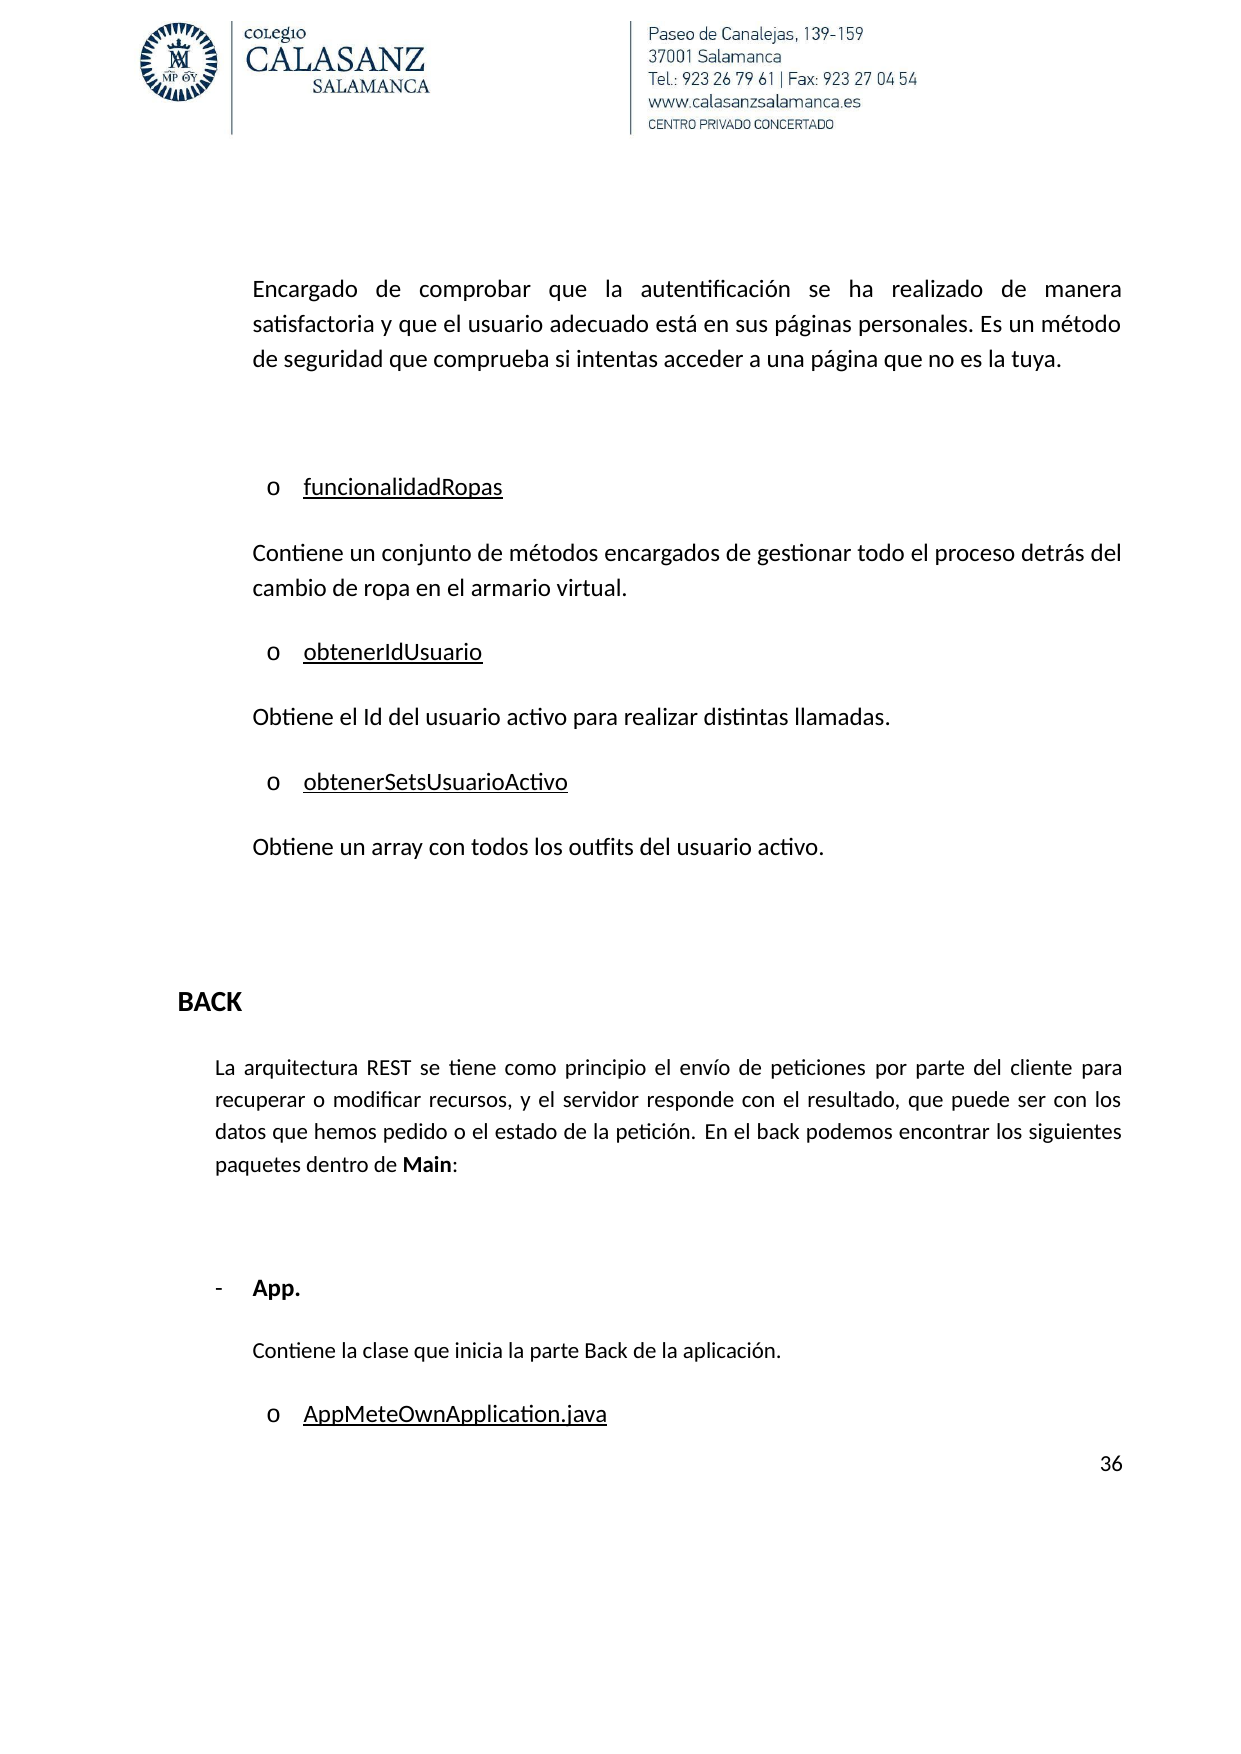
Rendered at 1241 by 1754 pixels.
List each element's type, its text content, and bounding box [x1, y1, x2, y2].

subtitle App. [215, 1272, 1123, 1303]
subtitle Obtiene el Id del usuario activo para realizar distintas llamadas. [252, 701, 1123, 732]
subtitle obtenerIdUsuario [266, 636, 1123, 668]
subtitle AppMeteOwnApplication.java [266, 1398, 1123, 1430]
picture [98, 21, 985, 145]
subtitle Contiene la clase que inicia la parte Back de la aplicación. [252, 1337, 1123, 1364]
subtitle La arquitectura REST se tiene como principio el envío de peticiones por parte del cliente para recuperar o modificar recursos, y el servidor responde con el resultado, que puede ser con los datos que hemos pedido o el estado de la petición. En el back podemos encontrar los siguientes paquetes dentro de Main: [215, 1053, 1123, 1178]
subtitle obtenerSetsUsuarioActivo [266, 766, 1123, 797]
subtitle funcionalidadRopas [266, 471, 1123, 503]
subtitle Contiene un conjunto de métodos encargados de gestionar todo el proceso detrás del cambio de ropa en el armario virtual. [252, 537, 1123, 602]
subtitle Encargado de comprobar que la autentificación se ha realizado de manera satisfactoria y que el usuario adecuado está en sus páginas personales. Es un método de seguridad que comprueba si intentas acceder a una página que no es la tuya. [252, 273, 1123, 373]
subtitle Obtiene un array con todos los outfits del usuario activo. [252, 831, 1123, 862]
subtitle BACK [177, 983, 1123, 1019]
